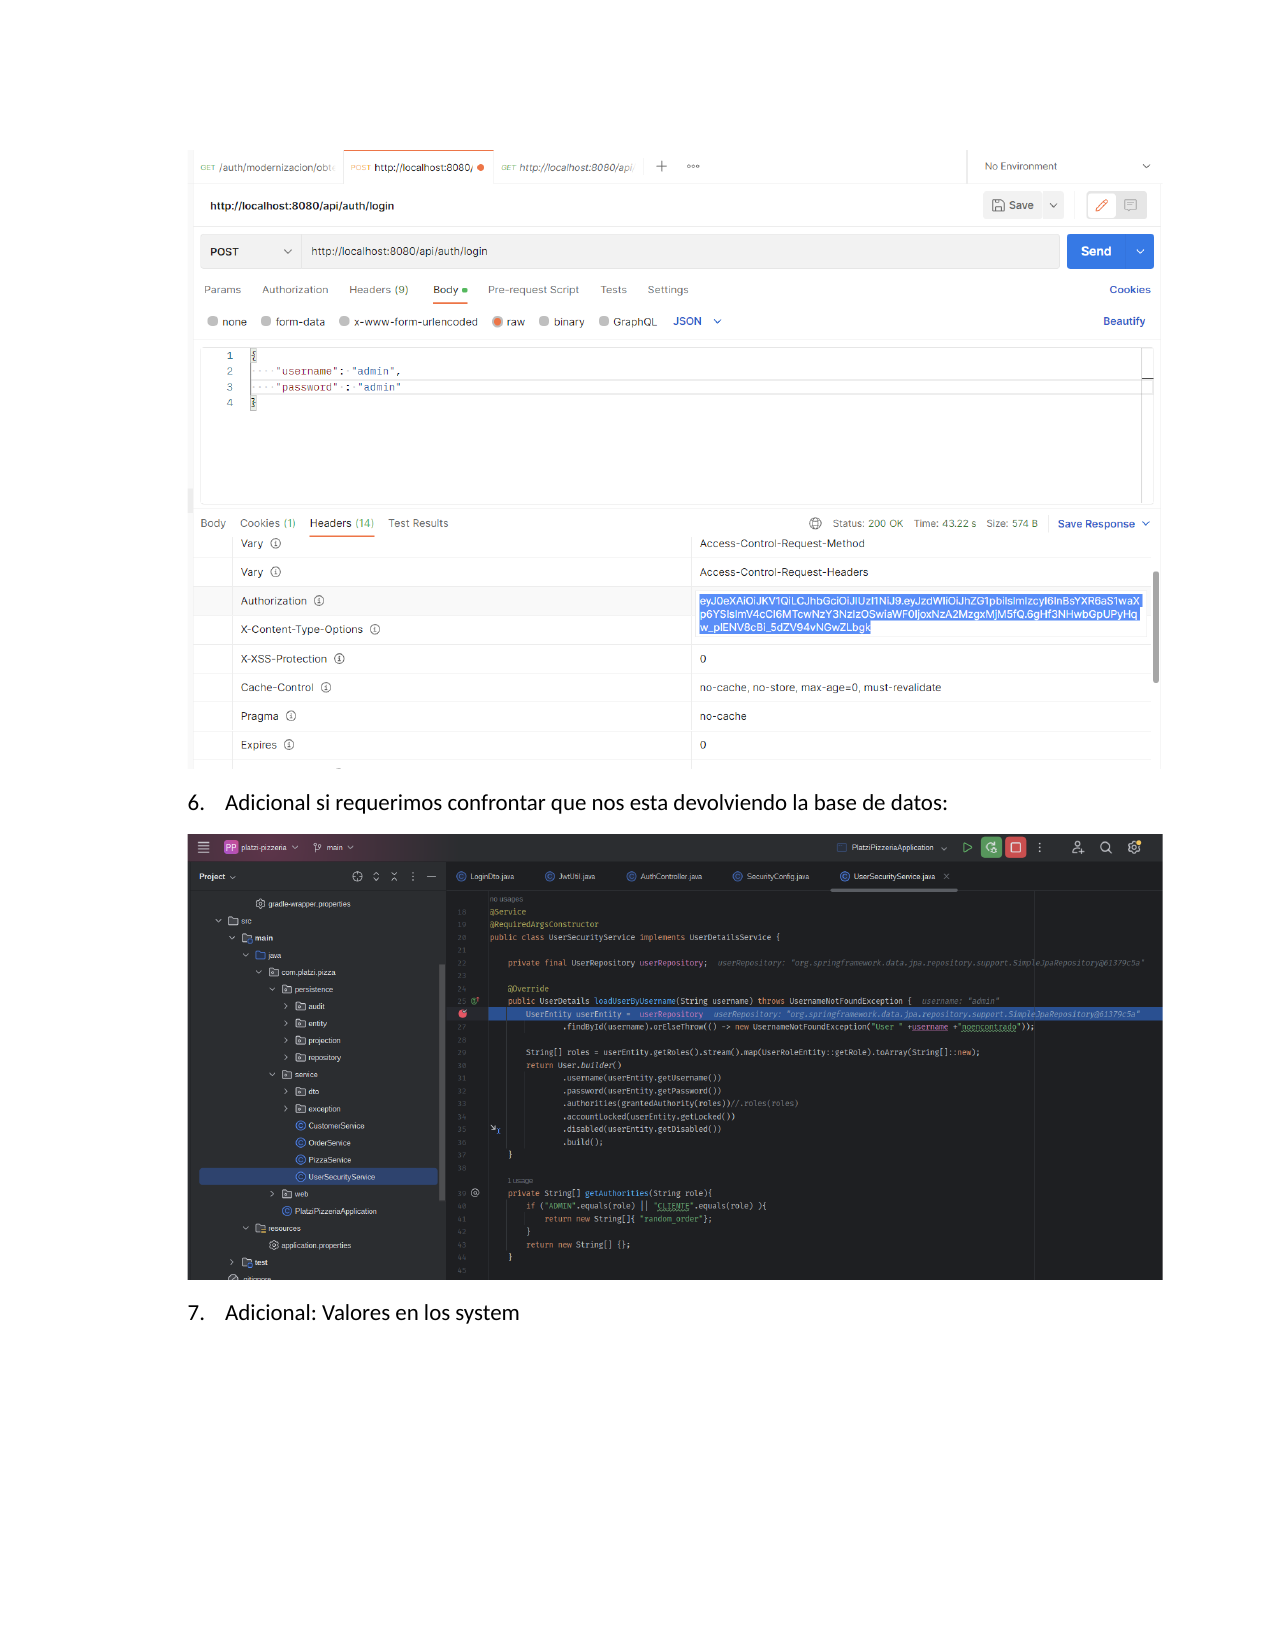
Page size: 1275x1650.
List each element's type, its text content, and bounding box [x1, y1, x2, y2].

picture [187, 834, 1163, 1280]
picture [187, 150, 1163, 769]
list Adicional si requerimos confrontar que nos esta devolviendo la base de datos: [187, 788, 1125, 816]
list Adicional: Valores en los system [187, 1298, 1125, 1326]
